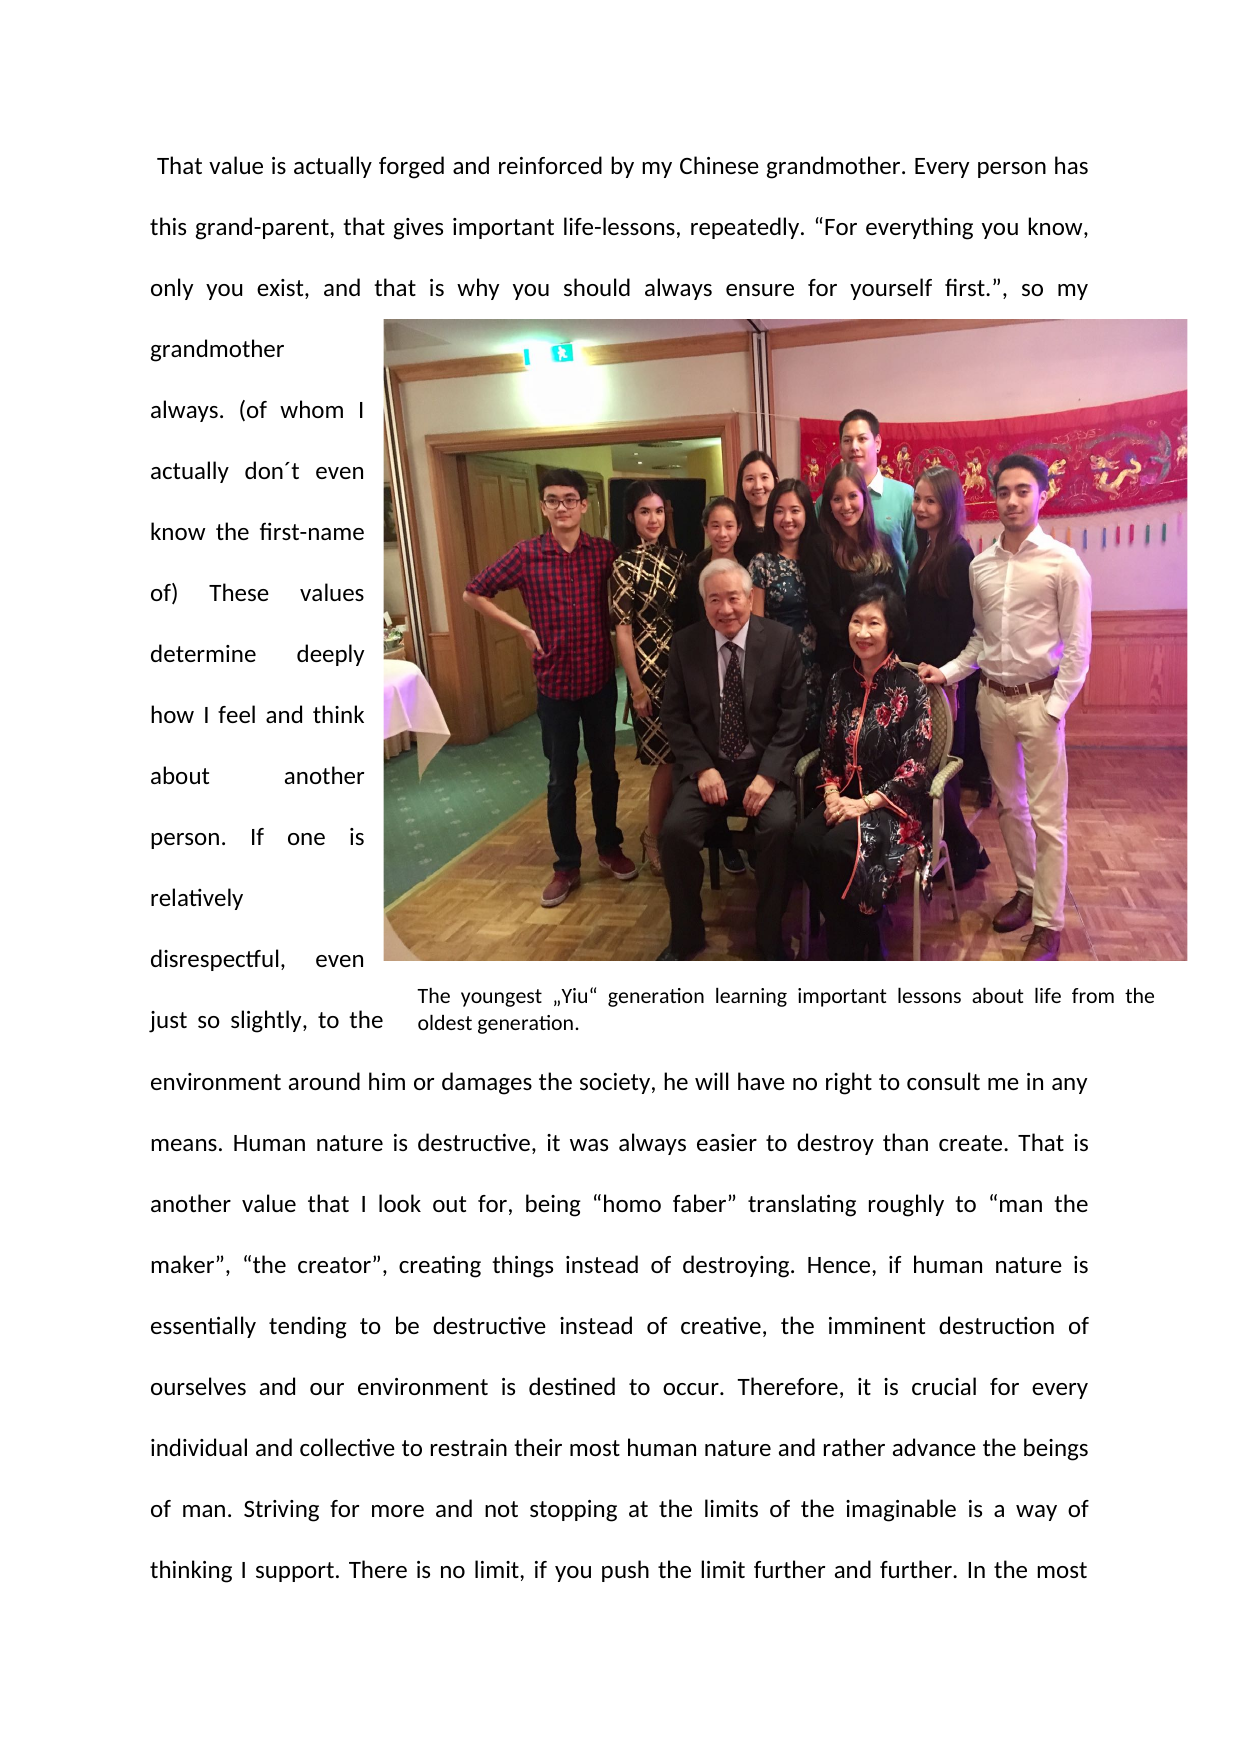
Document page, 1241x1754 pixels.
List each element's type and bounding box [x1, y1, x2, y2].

text [150, 150, 1090, 1584]
picture [383, 319, 1187, 961]
